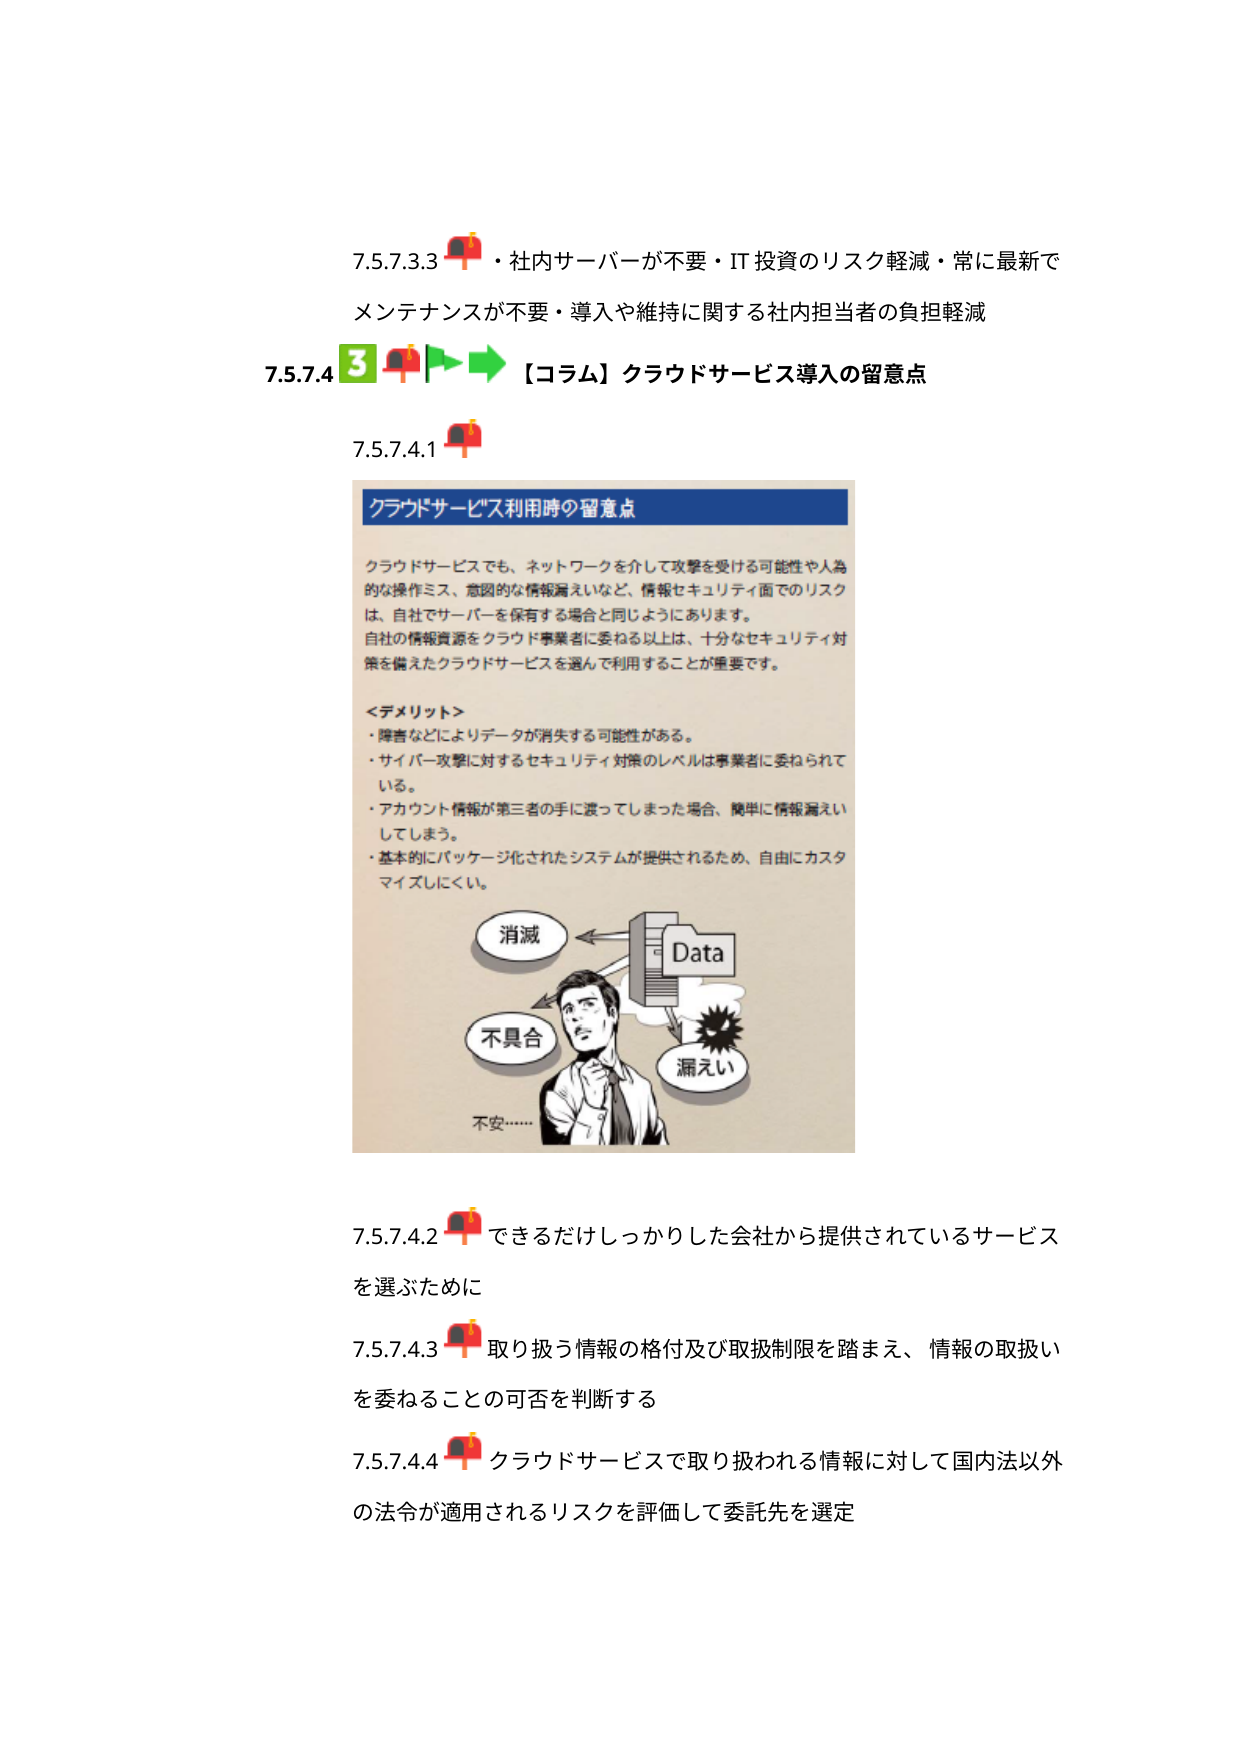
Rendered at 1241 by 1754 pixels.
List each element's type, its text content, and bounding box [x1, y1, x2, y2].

picture [352, 480, 856, 1153]
picture [443, 419, 482, 458]
picture [443, 1207, 482, 1245]
picture [468, 344, 507, 383]
picture [382, 344, 420, 383]
text 【コラム】クラウドサービス導入の留意点 [265, 329, 1063, 404]
text 取り扱う情報の格付及び取扱制限を踏まえ、 情報の取扱いを委ねることの可否を判断する [352, 1304, 1063, 1417]
picture [443, 232, 482, 270]
picture [339, 344, 377, 383]
text クラウドサービスで取り扱われる情報に対して国内法以外の法令が適用されるリスクを評価して委託先を選定 [352, 1417, 1063, 1529]
picture [443, 1432, 482, 1470]
picture [443, 1319, 482, 1358]
text ・社内サーバーが不要・IT投資のリスク軽減・常に最新でメンテナンスが不要・導入や維持に関する社内担当者の負担軽減 [352, 217, 1063, 329]
text できるだけしっかりした会社から提供されているサービスを選ぶために [352, 1192, 1063, 1304]
picture [425, 344, 464, 383]
